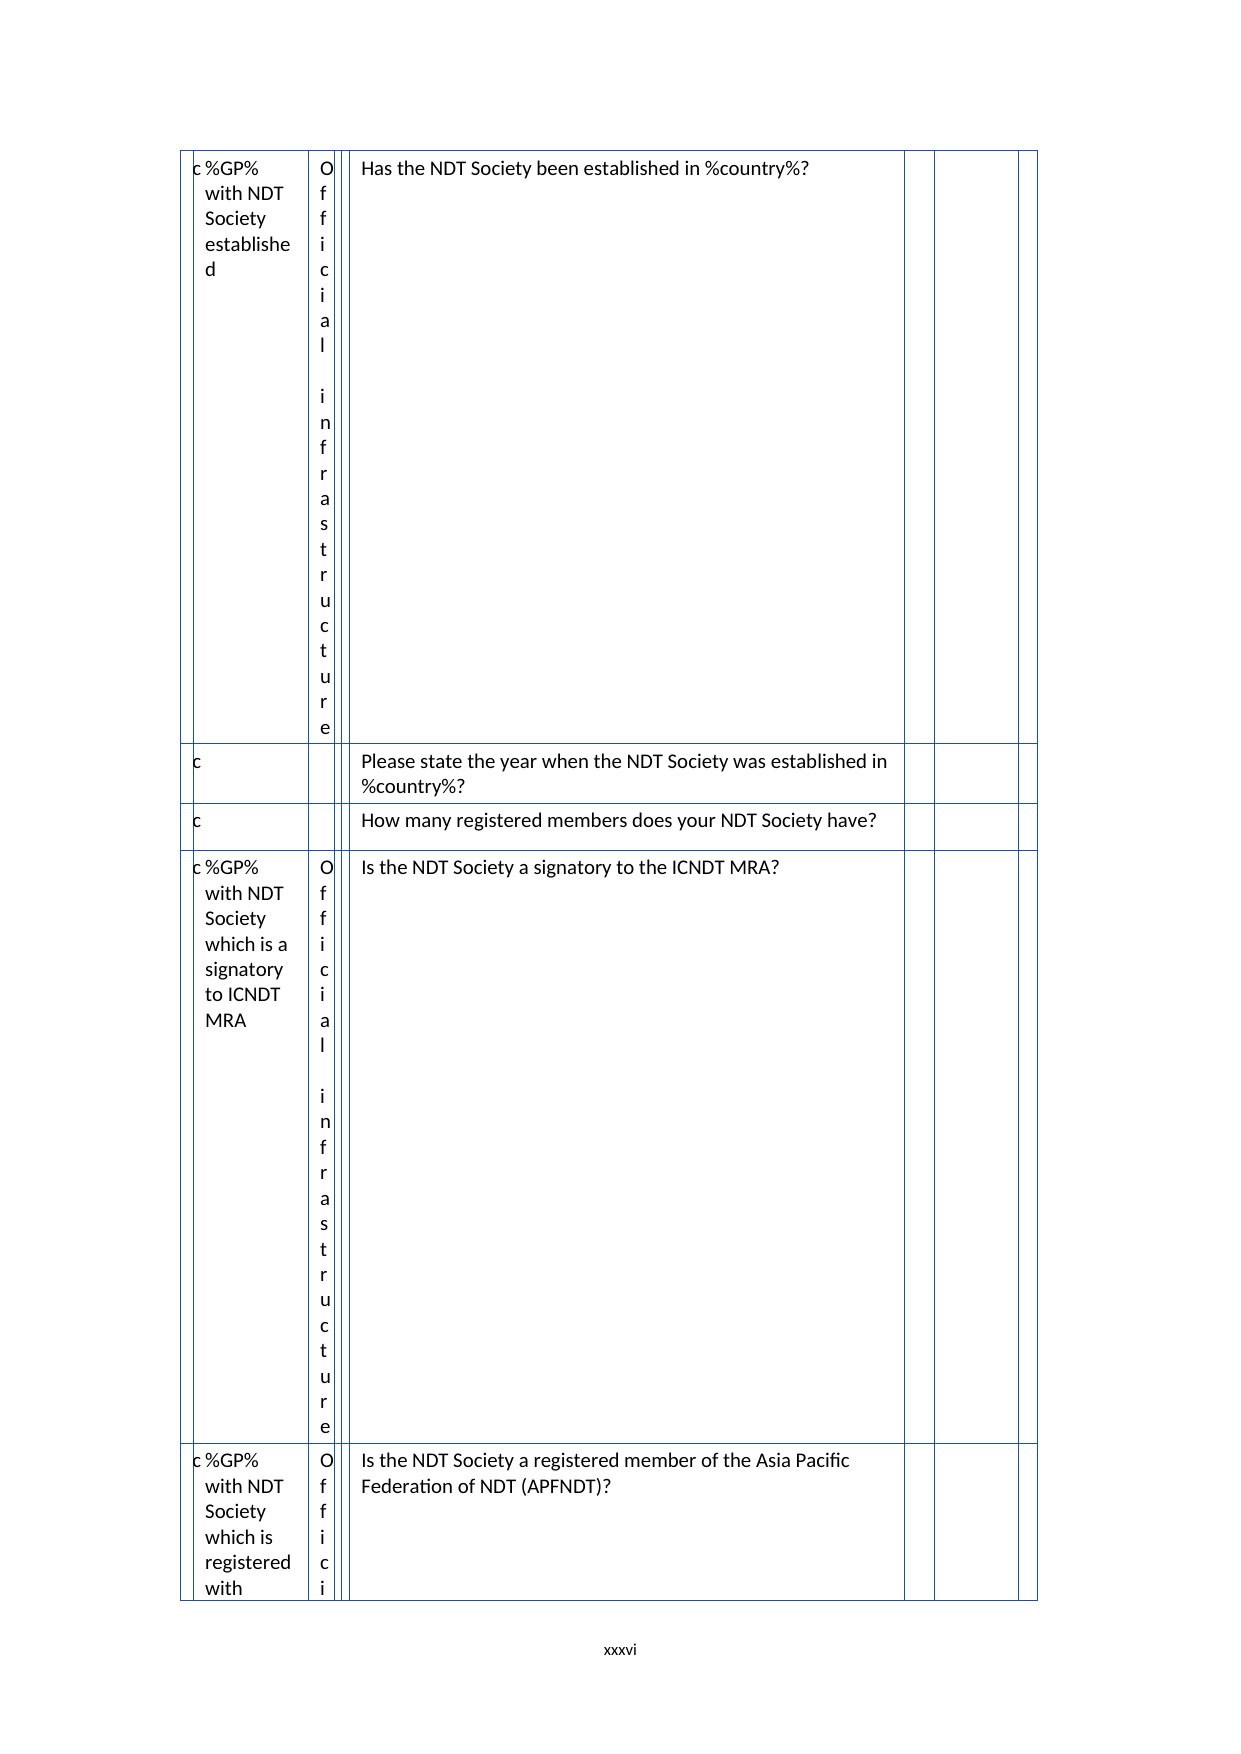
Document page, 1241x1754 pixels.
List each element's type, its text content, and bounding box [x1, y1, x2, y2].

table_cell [309, 1444, 334, 1600]
table_cell [905, 804, 934, 850]
table_cell How many registered members does your NDT Society have? [350, 804, 904, 850]
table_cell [350, 1444, 904, 1600]
table_cell [194, 804, 308, 850]
table_cell Please state the year when the NDT Society was established in %country%? [350, 744, 904, 802]
table_cell [1019, 151, 1037, 743]
table_cell Is the NDT Society a signatory to the ICNDT MRA? [350, 851, 904, 1443]
table_cell [935, 1444, 1018, 1600]
table_cell Has the NDT Society been established in %country%? [350, 151, 904, 743]
table_cell %GP% with NDT Society which is a signatory to ICNDT MRA [194, 851, 308, 1443]
table_cell %GP% with NDT Society established [194, 151, 308, 743]
table_cell [1019, 851, 1037, 1443]
table_cell [935, 851, 1018, 1443]
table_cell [194, 1444, 308, 1600]
table_cell [309, 744, 334, 802]
table_cell [935, 744, 1018, 802]
table_cell [935, 151, 1018, 743]
table_cell [1019, 804, 1037, 850]
table_cell [1019, 1444, 1037, 1600]
table_cell Official infrastructure [309, 851, 334, 1443]
table_cell [905, 851, 934, 1443]
table_cell [935, 804, 1018, 850]
table_cell [194, 744, 308, 802]
table_cell [905, 1444, 934, 1600]
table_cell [309, 151, 334, 743]
table_cell [309, 804, 334, 850]
table_cell [905, 151, 934, 743]
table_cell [181, 1444, 193, 1600]
table_cell [1019, 744, 1037, 802]
table_cell [905, 744, 934, 802]
